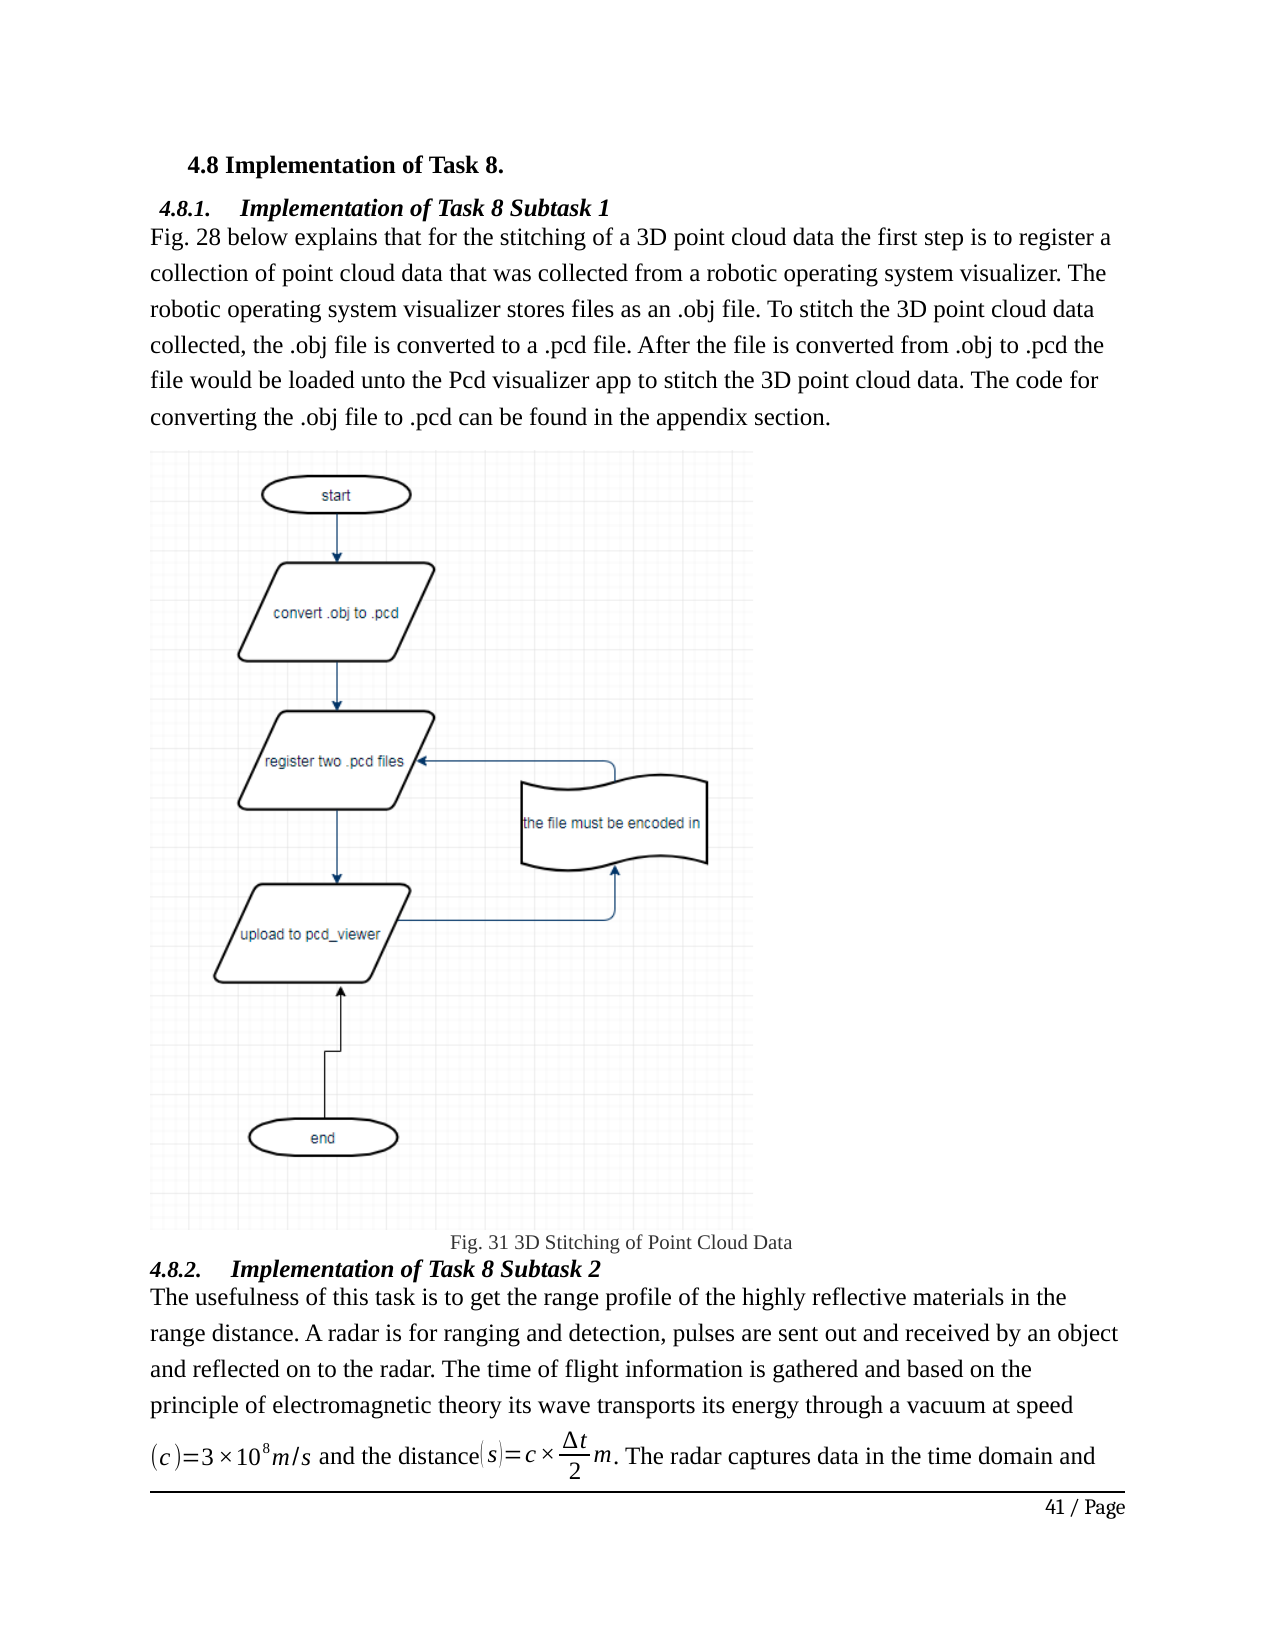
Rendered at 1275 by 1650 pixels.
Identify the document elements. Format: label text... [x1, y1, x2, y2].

text Fig. 28 below explains that for the stitching of a 3D point cloud data the first step is to register a collection of point cloud data that was collected from a robotic operating system visualizer. The robotic operating system visualizer stores files as an .obj file. To stitch the 3D point cloud data collected, the .obj file is converted to a .pcd file. After the file is converted from .obj to .pcd the file would be loaded unto the Pcd visualizer app to stitch the 3D point cloud data. The code for converting the .obj file to .pcd can be found in the appendix section. [150, 222, 1125, 430]
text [150, 1282, 1125, 1485]
subtitle Implementation of Task 8 Subtask 2 [150, 1254, 1125, 1282]
picture [150, 450, 754, 1230]
subtitle Implementation of Task 8 Subtask 1 [159, 193, 1125, 222]
subtitle Implementation of Task 8. [187, 150, 1125, 179]
text Fig. 31 3D Stitching of Point Cloud Data [375, 1230, 1125, 1254]
